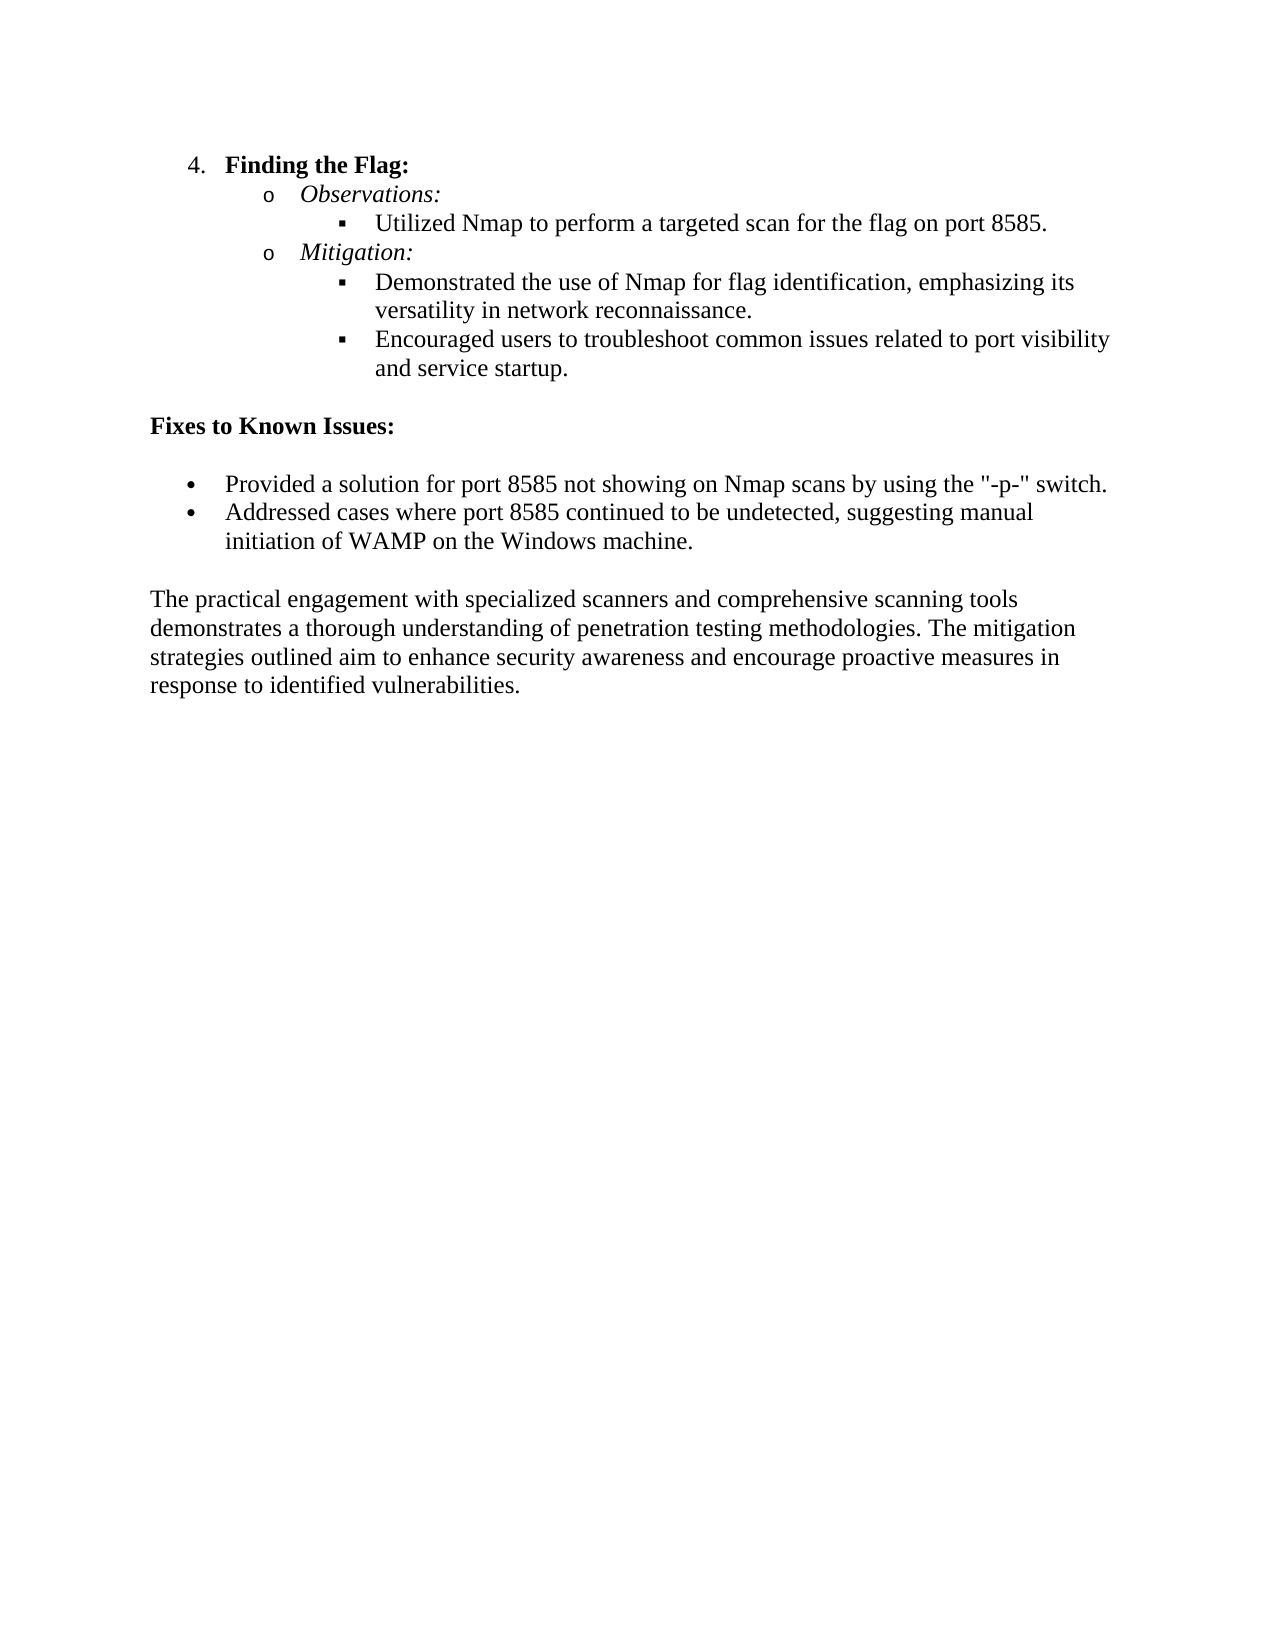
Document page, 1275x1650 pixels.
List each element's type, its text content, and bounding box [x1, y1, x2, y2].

list Provided a solution for port 8585 not showing on Nmap scans by using the "-p-" switch. [187, 469, 1125, 497]
list Demonstrated the use of Nmap for flag identification, emphasizing its versatility in network reconnaissance. [337, 267, 1125, 324]
text Fixes to Known Issues: [150, 411, 1125, 439]
text The practical engagement with specialized scanners and comprehensive scanning tools demonstrates a thorough understanding of penetration testing methodologies. The mitigation strategies outlined aim to enhance security awareness and encourage proactive measures in response to identified vulnerabilities. [150, 584, 1125, 699]
list Mitigation: [262, 237, 1125, 267]
list Addressed cases where port 8585 continued to be undetected, suggesting manual initiation of WAMP on the Windows machine. [187, 497, 1125, 555]
list Utilized Nmap to perform a targeted scan for the flag on port 8585. [337, 208, 1125, 237]
list Finding the Flag: [187, 150, 1125, 179]
list Observations: [262, 179, 1125, 208]
list Encouraged users to troubleshoot common issues related to port visibility and service startup. [337, 324, 1125, 382]
